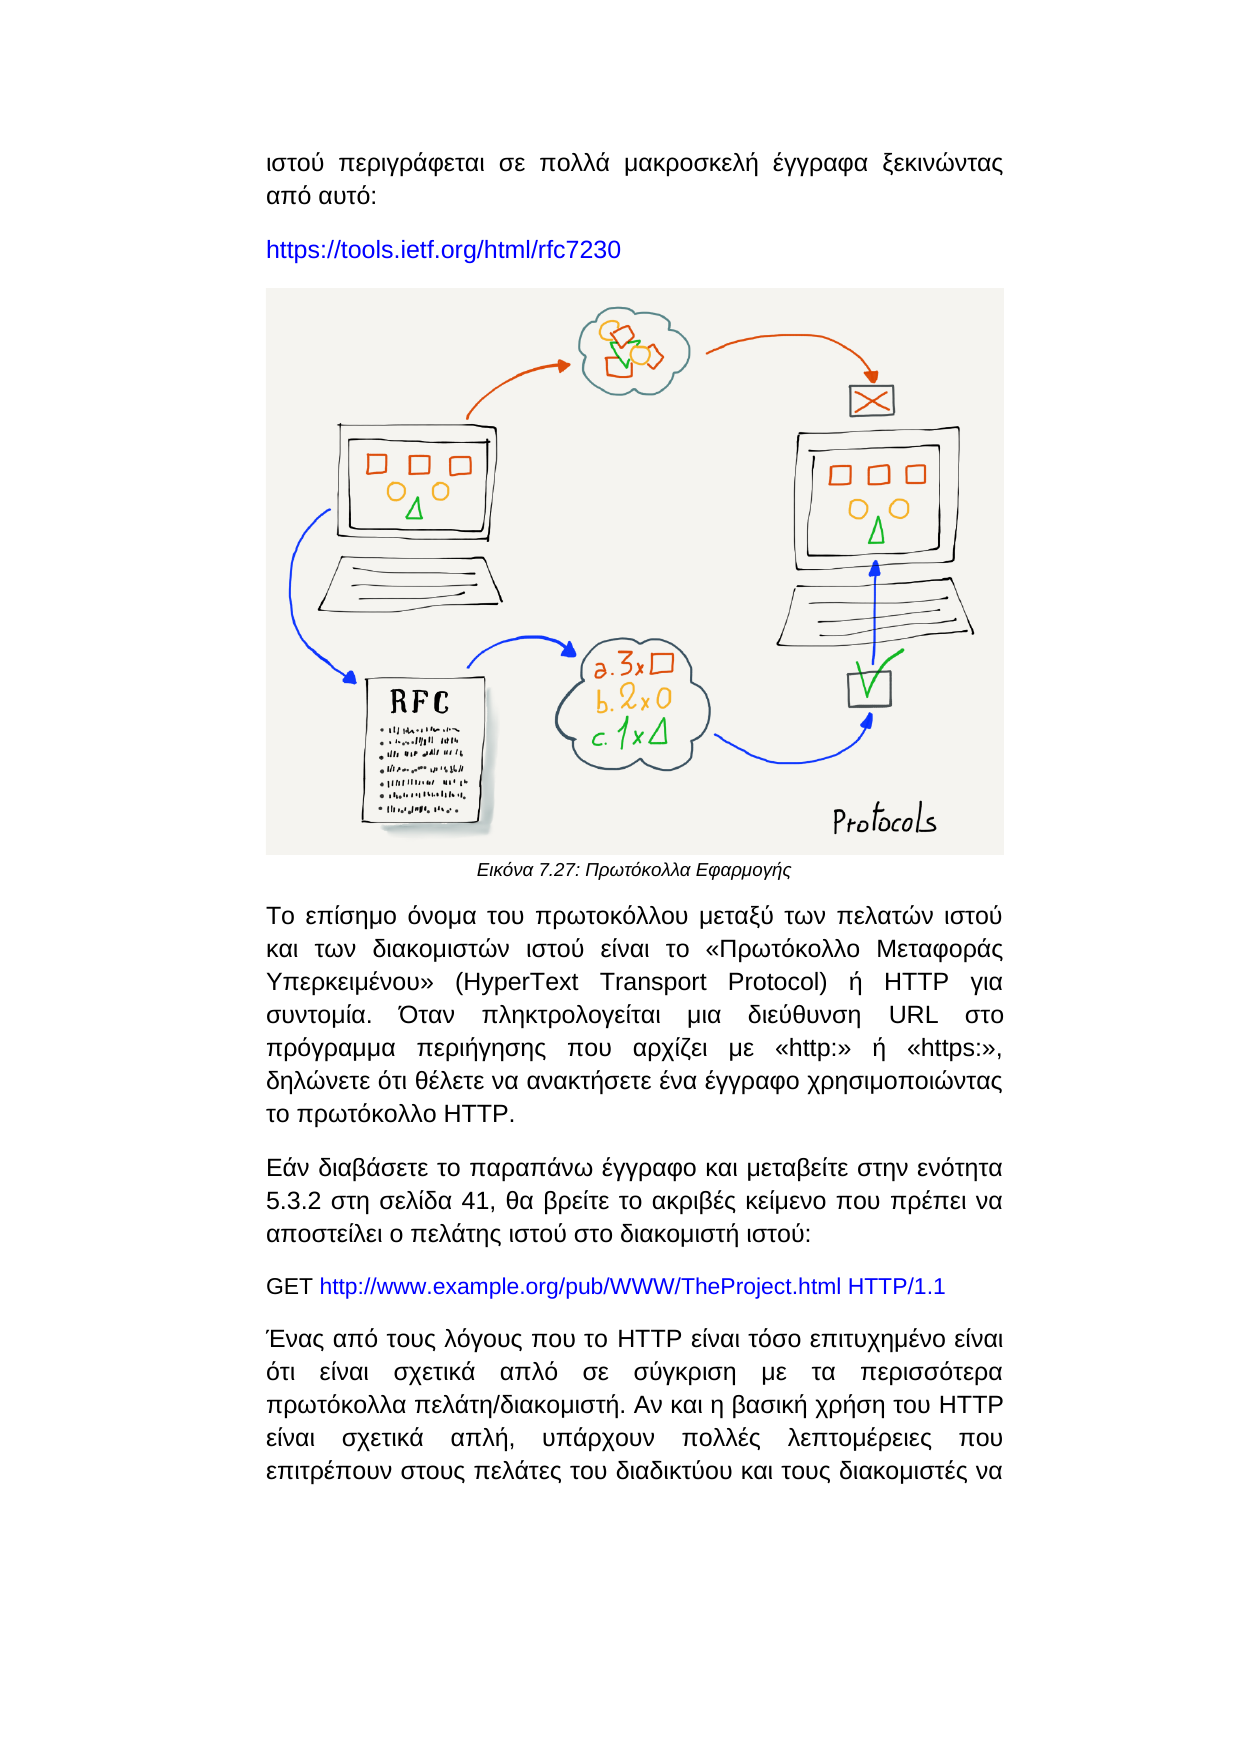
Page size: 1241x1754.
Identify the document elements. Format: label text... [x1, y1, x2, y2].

text Εάν διαβάσετε το παραπάνω έγγραφο και μεταβείτε στην ενότητα 5.3.2 στη σελίδα 41, θα βρείτε το ακριβές κείμενο που πρέπει να αποστείλει ο πελάτης ιστού στο διακομιστή ιστού: [266, 1153, 1004, 1248]
text https://tools.ietf.org/html/rfc7230 [266, 234, 1004, 263]
text GET http://www.example.org/pub/WWW/TheProject.html HTTP/1.1 [266, 1273, 1004, 1299]
picture [265, 288, 1004, 855]
text Το επίσημο όνομα του πρωτοκόλλου μεταξύ των πελατών ιστού και των διακομιστών ιστού είναι το «Πρωτόκολλο Μεταφοράς Υπερκειμένου» (HyperText Transport Protocol) ή HTTP για συντομία. Όταν πληκτρολογείται μια διεύθυνση URL στο πρόγραμμα περιήγησης που αρχίζει με «http:» ή «https:», δηλώνετε ότι θέλετε να ανακτήσετε ένα έγγραφο χρησιμοποιώντας το πρωτόκολλο HTTP. [266, 901, 1004, 1128]
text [266, 148, 1004, 209]
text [266, 1324, 1004, 1485]
